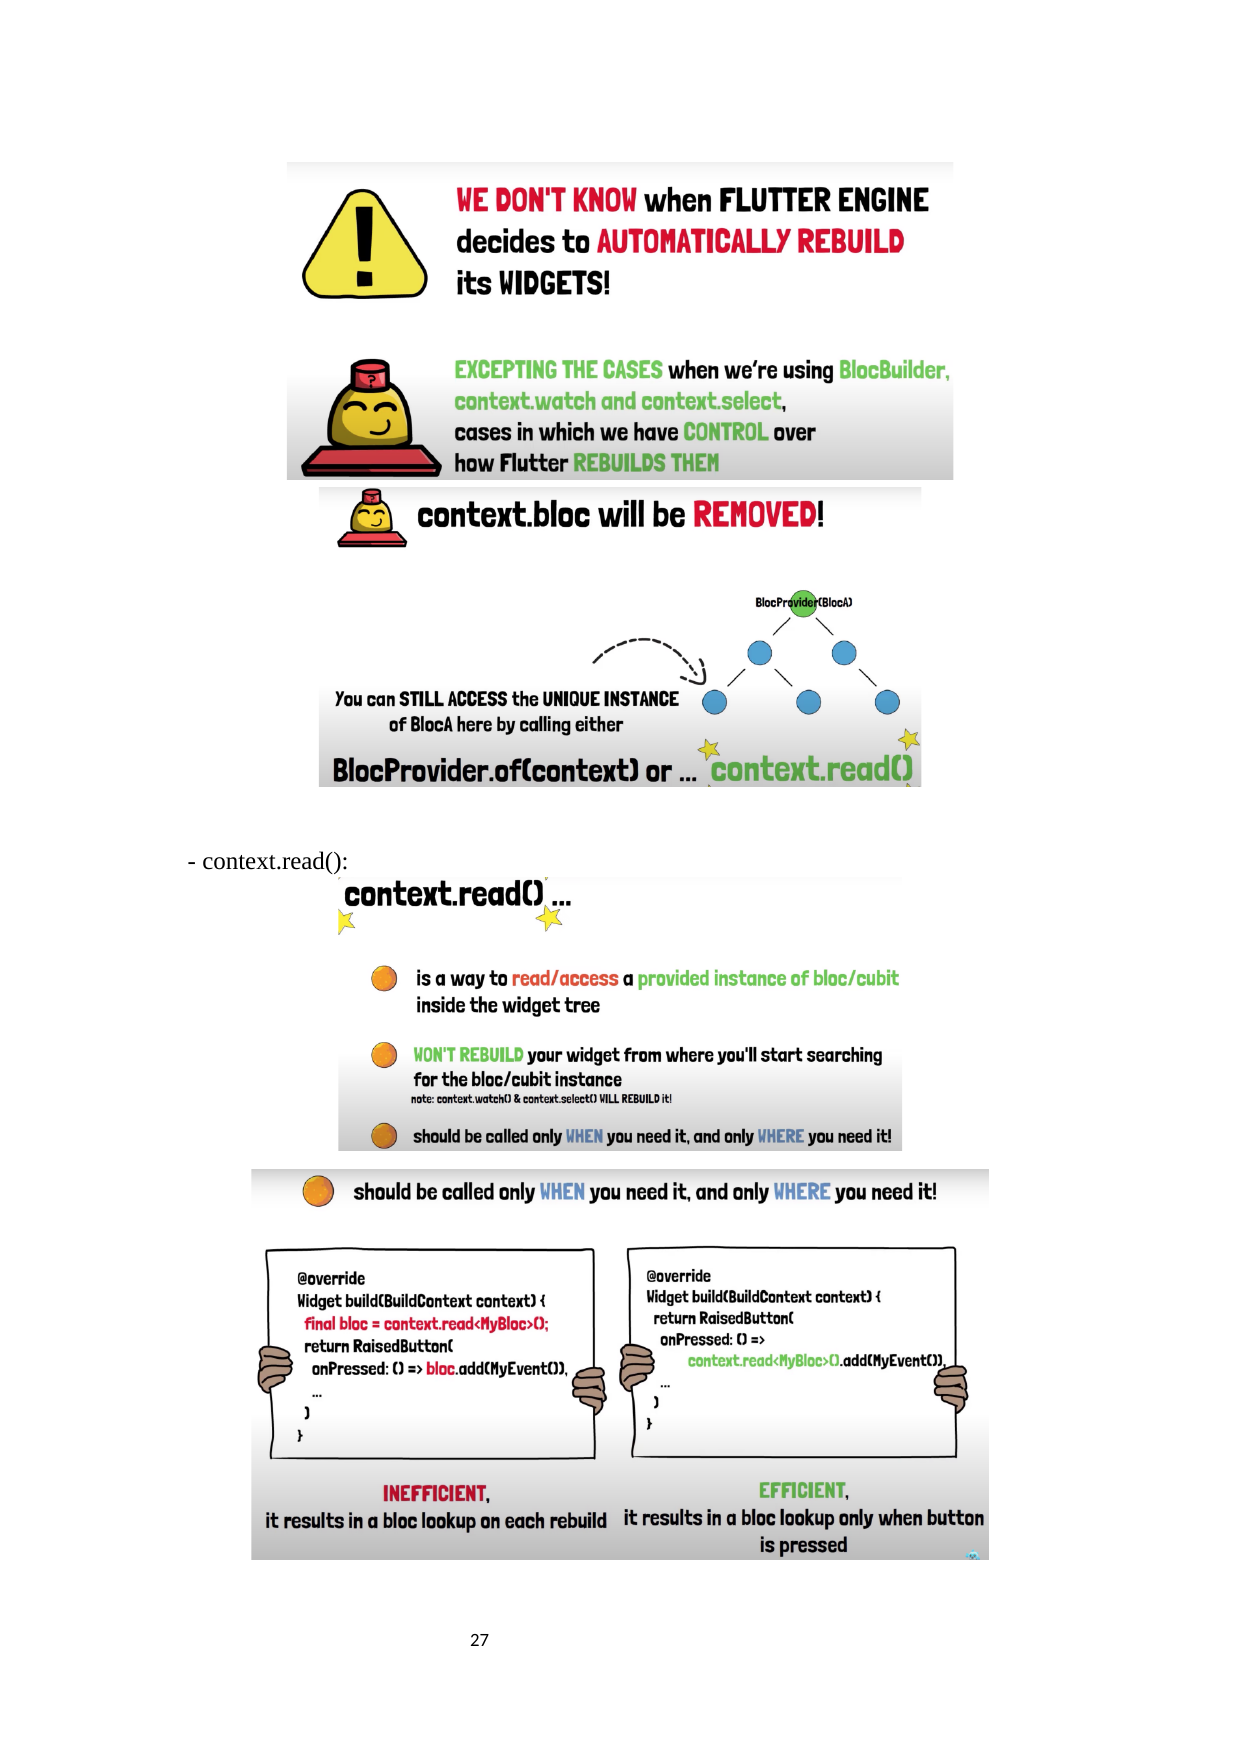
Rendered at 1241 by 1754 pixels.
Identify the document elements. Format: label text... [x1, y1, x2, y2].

list - context.read(): [187, 844, 1053, 877]
picture [338, 877, 903, 1151]
picture [251, 1169, 989, 1560]
picture [286, 162, 954, 480]
picture [318, 487, 922, 787]
